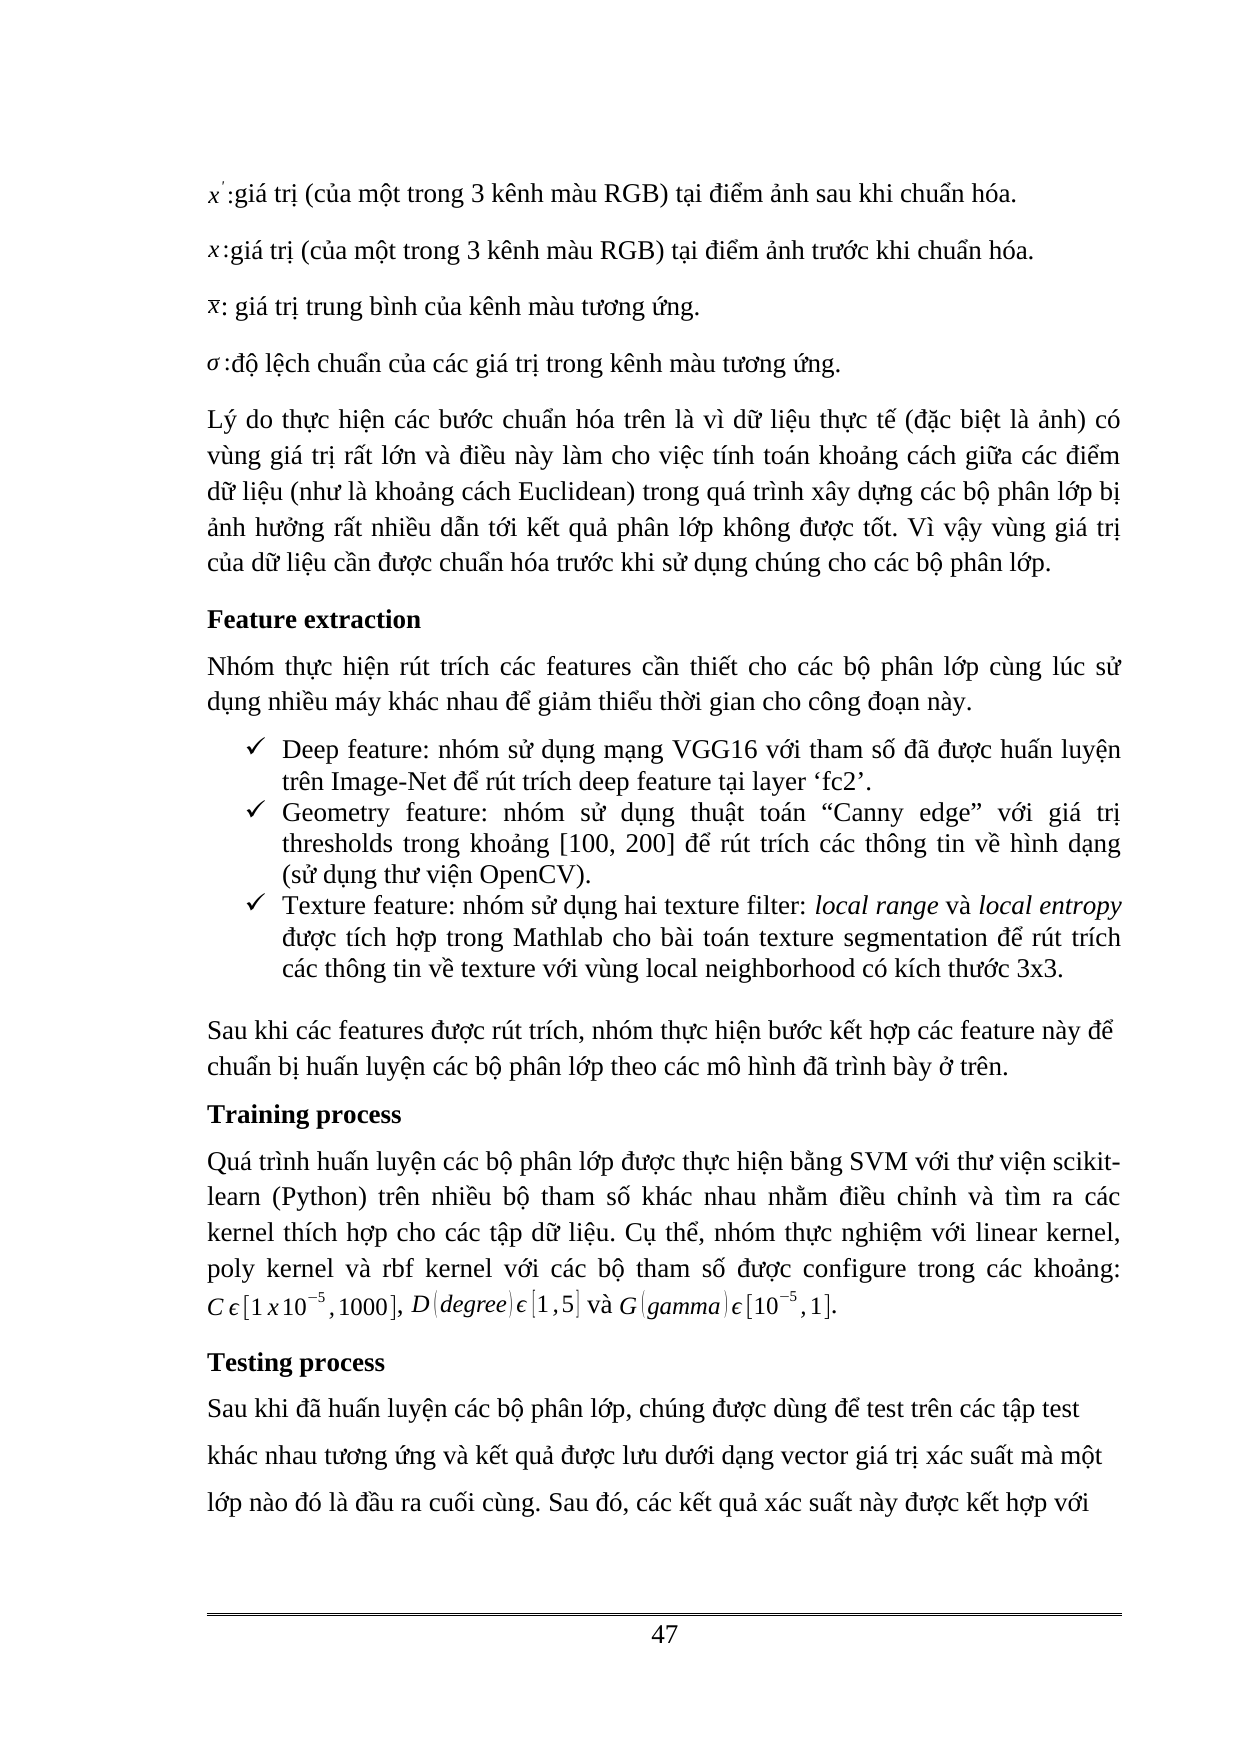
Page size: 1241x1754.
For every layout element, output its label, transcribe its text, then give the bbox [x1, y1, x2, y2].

list Geometry feature: nhóm sử dụng thuật toán “Canny edge” với giá trị thresholds trong khoảng [100, 200] để rút trích các thông tin về hình dạng (sử dụng thư viện OpenCV). [244, 796, 1122, 889]
subtitle Feature extraction [207, 603, 1122, 634]
list Texture feature: nhóm sử dụng hai texture filter: local range và local entropy được tích hợp trong Mathlab cho bài toán texture segmentation để rút trích các thông tin về texture với vùng local neighborhood có kích thước 3x3. [244, 889, 1122, 983]
text Quá trình huấn luyện các bộ phân lớp được thực hiện bằng SVM với thư viện scikit-learn (Python) trên nhiều bộ tham số khác nhau nhằm điều chỉnh và tìm ra các kernel thích hợp cho các tập dữ liệu. Cụ thể, nhóm thực nghiệm với linear kernel, poly kernel và rbf kernel với các bộ tham số được configure trong các khoảng: , và . [207, 1145, 1122, 1320]
text Lý do thực hiện các bước chuẩn hóa trên là vì dữ liệu thực tế (đặc biệt là ảnh) có vùng giá trị rất lớn và điều này làm cho việc tính toán khoảng cách giữa các điểm dữ liệu (như là khoảng cách Euclidean) trong quá trình xây dựng các bộ phân lớp bị ảnh hưởng rất nhiều dẫn tới kết quả phân lớp không được tốt. Vì vậy vùng giá trị của dữ liệu cần được chuẩn hóa trước khi sử dụng chúng cho các bộ phân lớp. [207, 403, 1122, 577]
list Deep feature: nhóm sử dụng mạng VGG16 với tham số đã được huấn luyện trên Image-Net để rút trích deep feature tại layer ‘fc2’. [244, 733, 1122, 796]
text giá trị (của một trong 3 kênh màu RGB) tại điểm ảnh trước khi chuẩn hóa. [207, 234, 1122, 265]
text Nhóm thực hiện rút trích các features cần thiết cho các bộ phân lớp cùng lúc sử dụng nhiều máy khác nhau để giảm thiểu thời gian cho công đoạn này. [207, 649, 1122, 716]
text độ lệch chuẩn của các giá trị trong kênh màu tương ứng. [207, 347, 1122, 378]
subtitle Training process [207, 1098, 1122, 1129]
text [207, 1392, 1122, 1517]
subtitle Testing process [207, 1346, 1122, 1377]
text Sau khi các features được rút trích, nhóm thực hiện bước kết hợp các feature này để chuẩn bị huấn luyện các bộ phân lớp theo các mô hình đã trình bày ở trên. [207, 1014, 1122, 1081]
text : giá trị trung bình của kênh màu tương ứng. [207, 290, 1122, 321]
text giá trị (của một trong 3 kênh màu RGB) tại điểm ảnh sau khi chuẩn hóa. [207, 177, 1122, 208]
